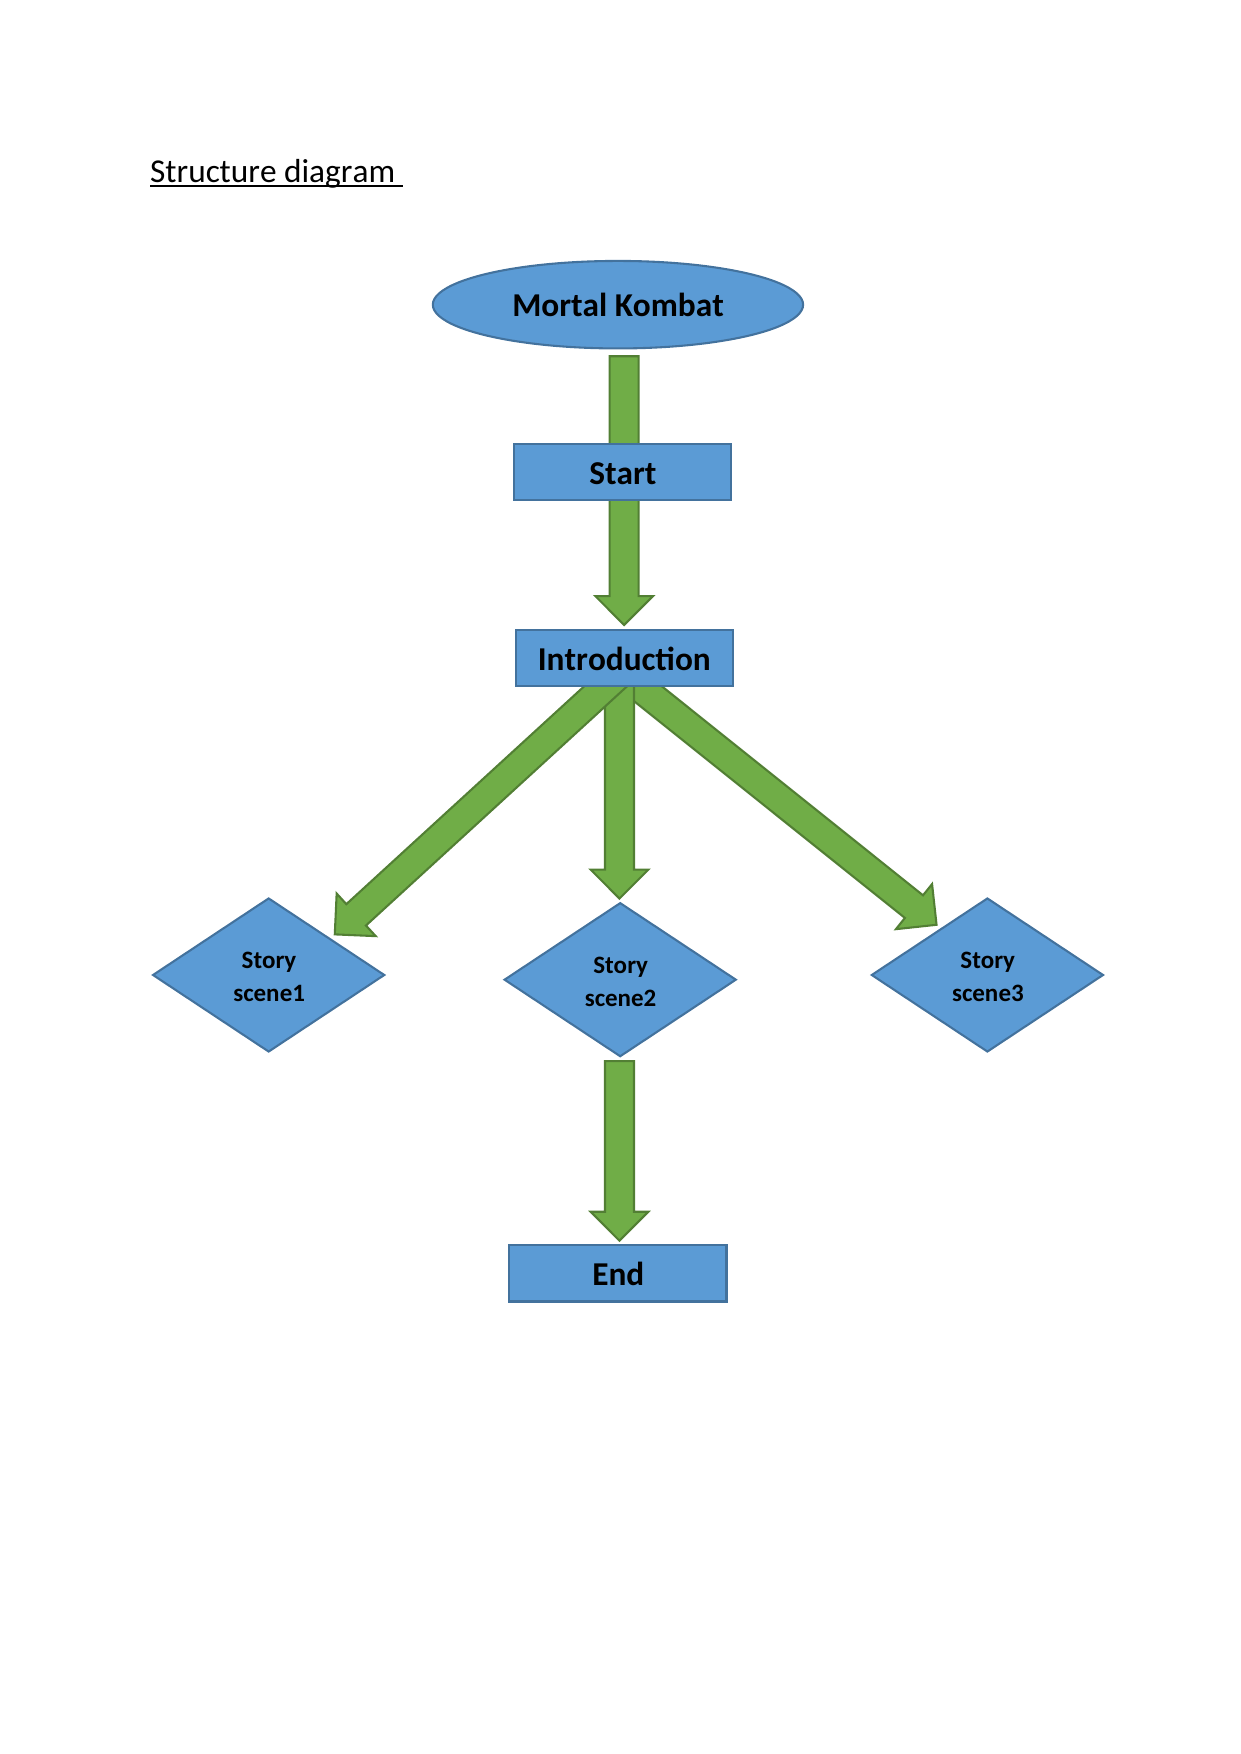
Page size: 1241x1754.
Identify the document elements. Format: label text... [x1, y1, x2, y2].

text Structure diagram [150, 150, 1090, 191]
